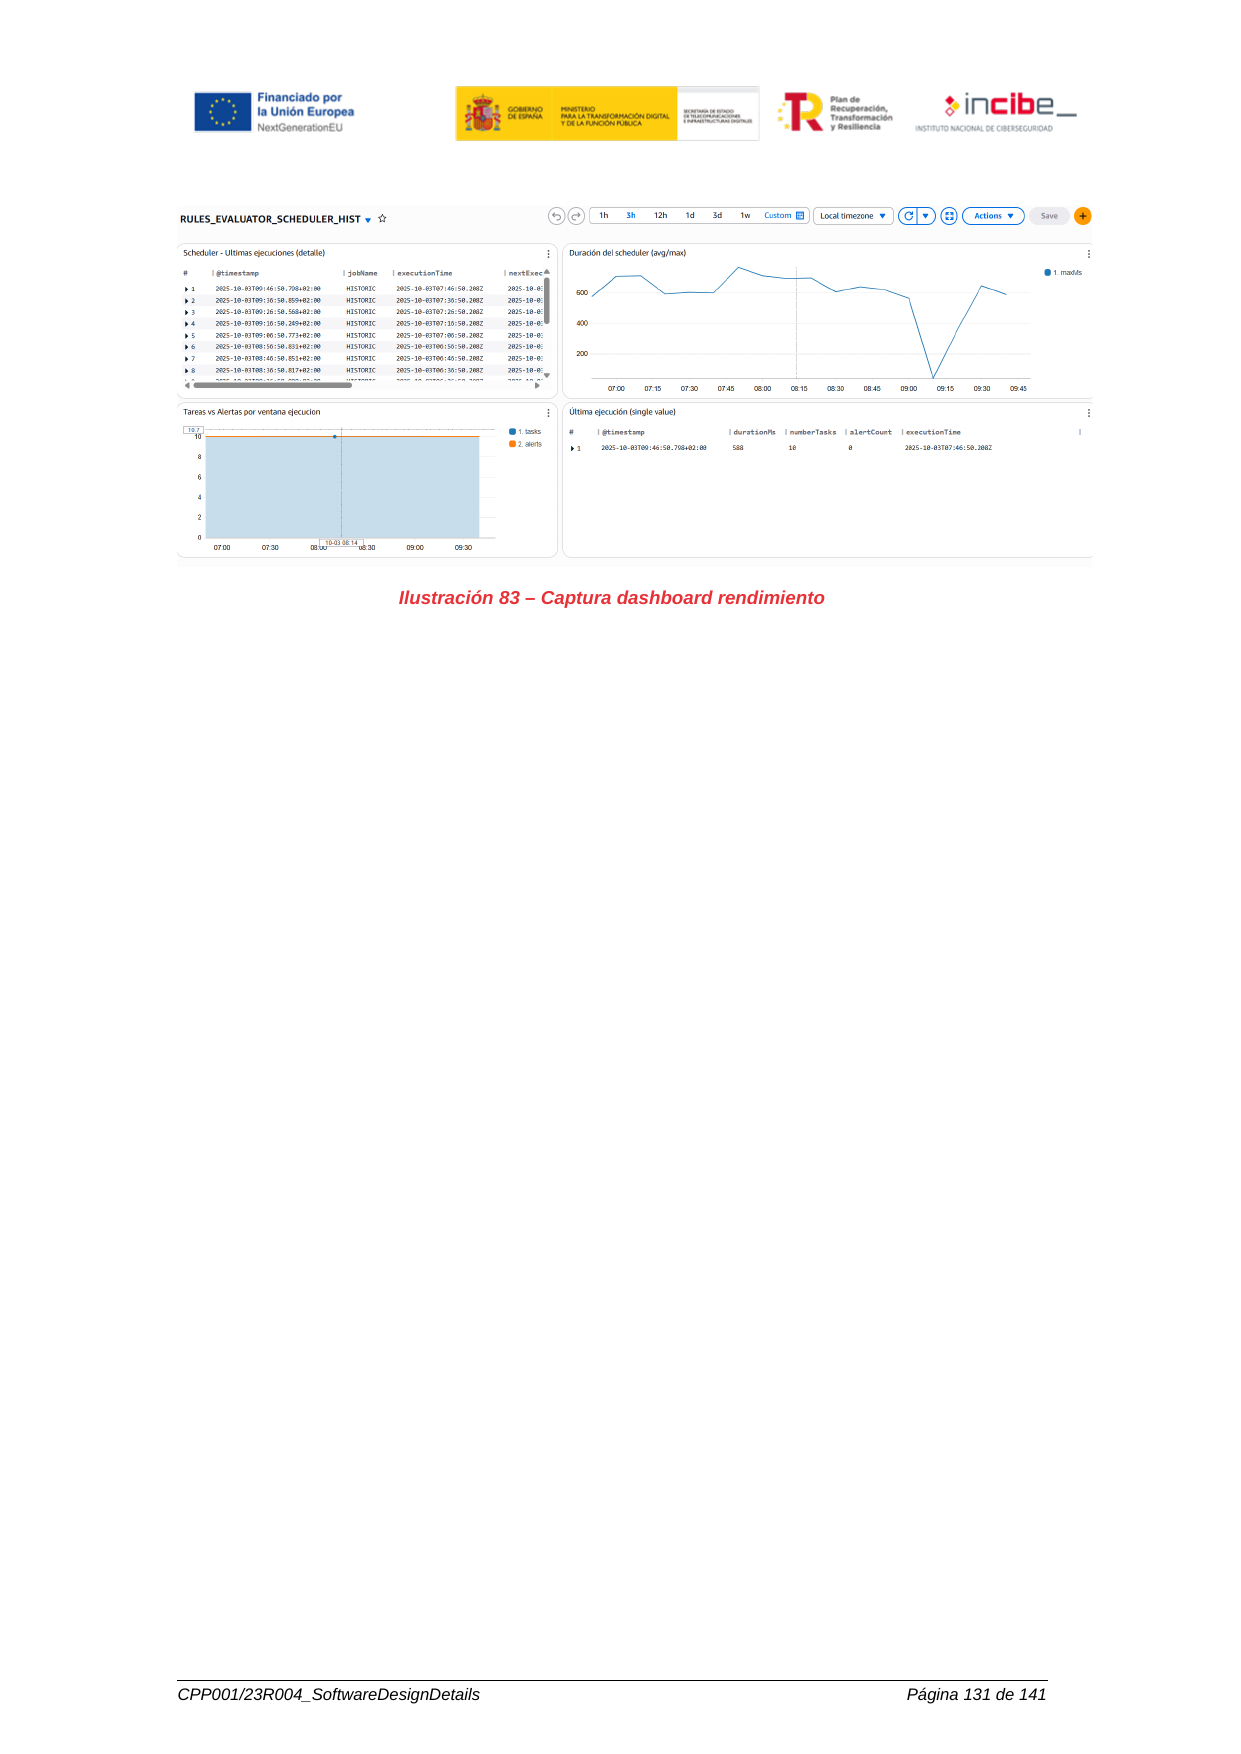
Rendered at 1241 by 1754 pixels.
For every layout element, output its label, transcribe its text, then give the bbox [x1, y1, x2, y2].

text Ilustración 83 – Captura dashboard rendimiento [177, 587, 1048, 608]
picture [177, 73, 1093, 154]
picture [177, 206, 1093, 567]
